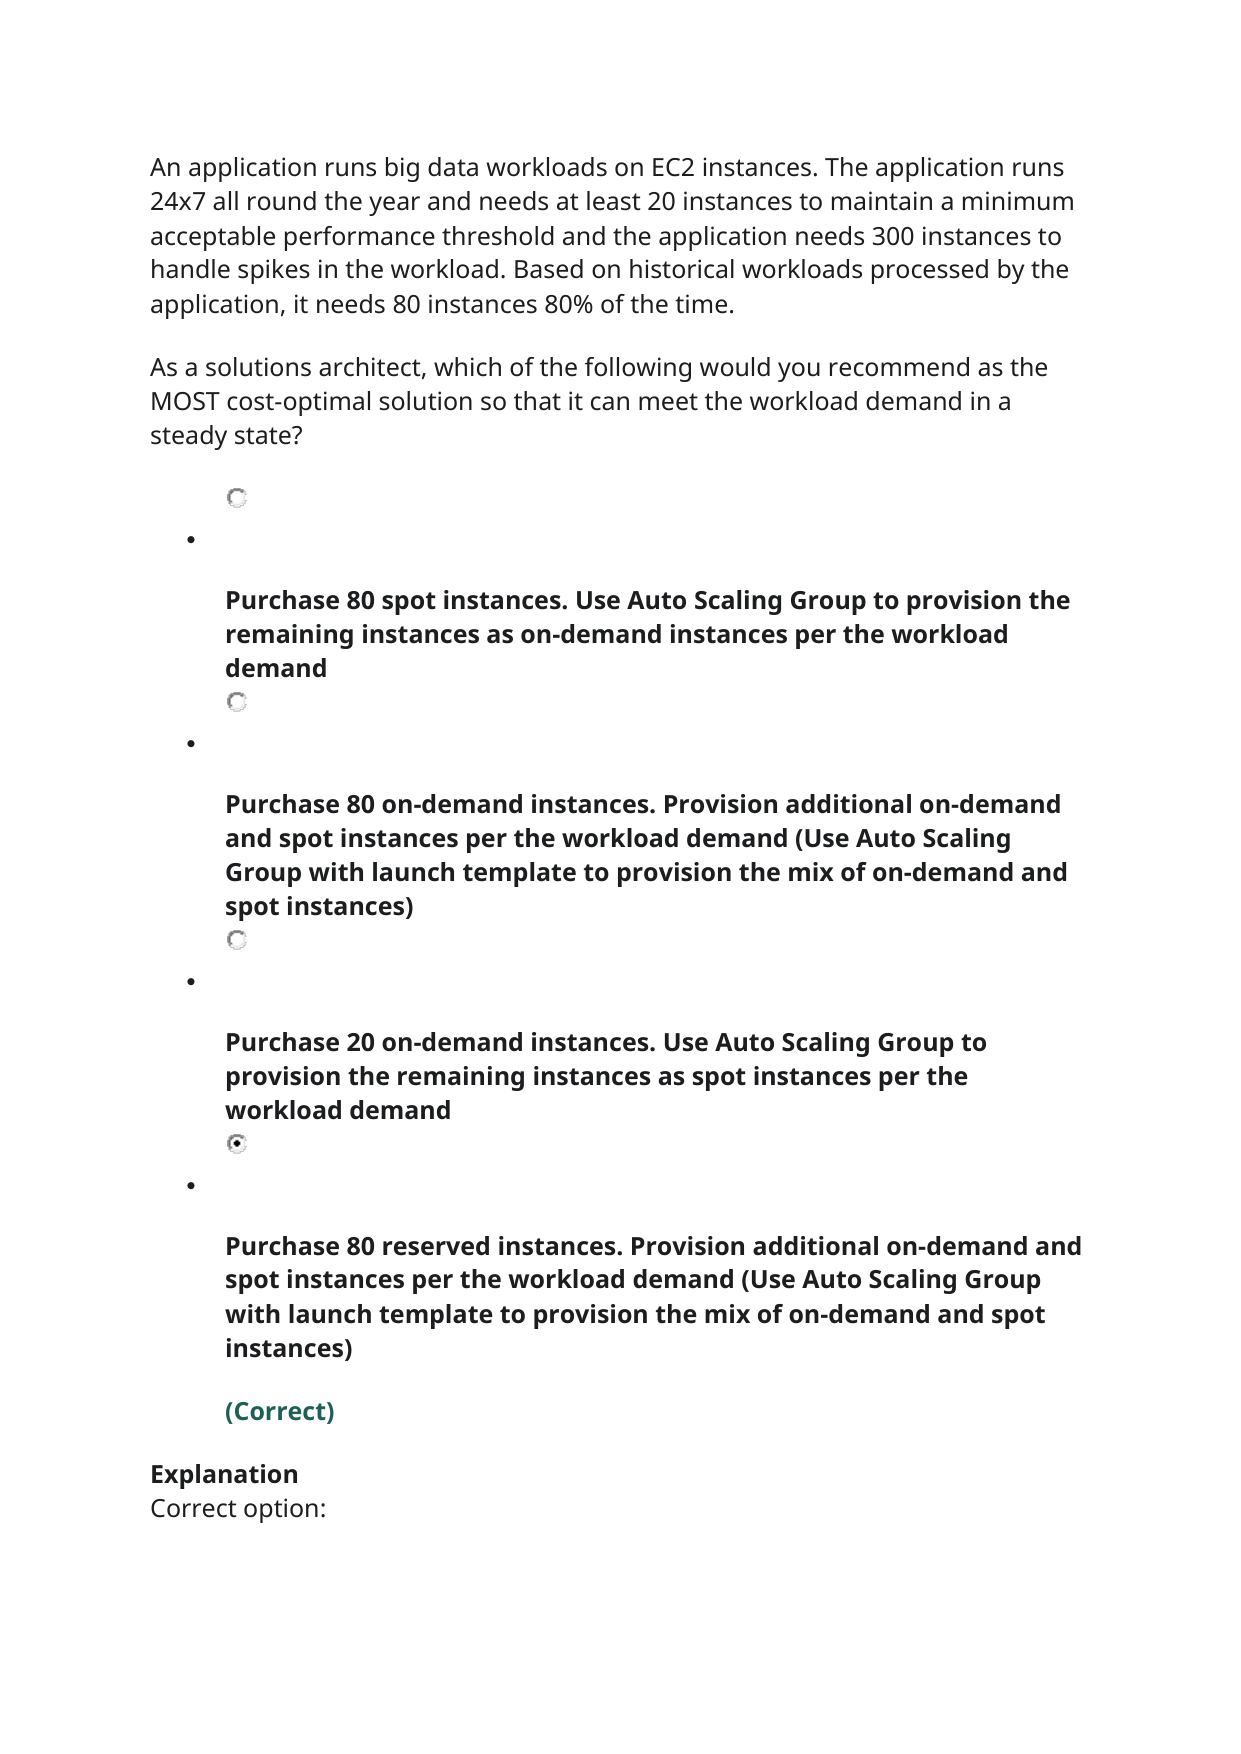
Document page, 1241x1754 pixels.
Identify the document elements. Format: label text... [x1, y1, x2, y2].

text Explanation [150, 1457, 1090, 1491]
text Purchase 80 on-demand instances. Provision additional on-demand and spot instances per the workload demand (Use Auto Scaling Group with launch template to provision the mix of on-demand and spot instances) [225, 786, 1090, 923]
text (Correct) [225, 1393, 1090, 1428]
text An application runs big data workloads on EC2 instances. The application runs 24x7 all round the year and needs at least 20 instances to maintain a minimum acceptable performance threshold and the application needs 300 instances to handle spikes in the workload. Based on historical workloads processed by the application, it needs 80 instances 80% of the time. [150, 150, 1090, 320]
text As a solutions architect, which of the following would you recommend as the MOST cost-optimal solution so that it can meet the workload demand in a steady state? [150, 349, 1090, 452]
text Purchase 80 spot instances. Use Auto Scaling Group to provision the remaining instances as on-demand instances per the workload demand [225, 582, 1090, 685]
text Purchase 20 on-demand instances. Use Auto Scaling Group to provision the remaining instances as spot instances per the workload demand [225, 1024, 1090, 1126]
text Correct option: [150, 1491, 1090, 1525]
